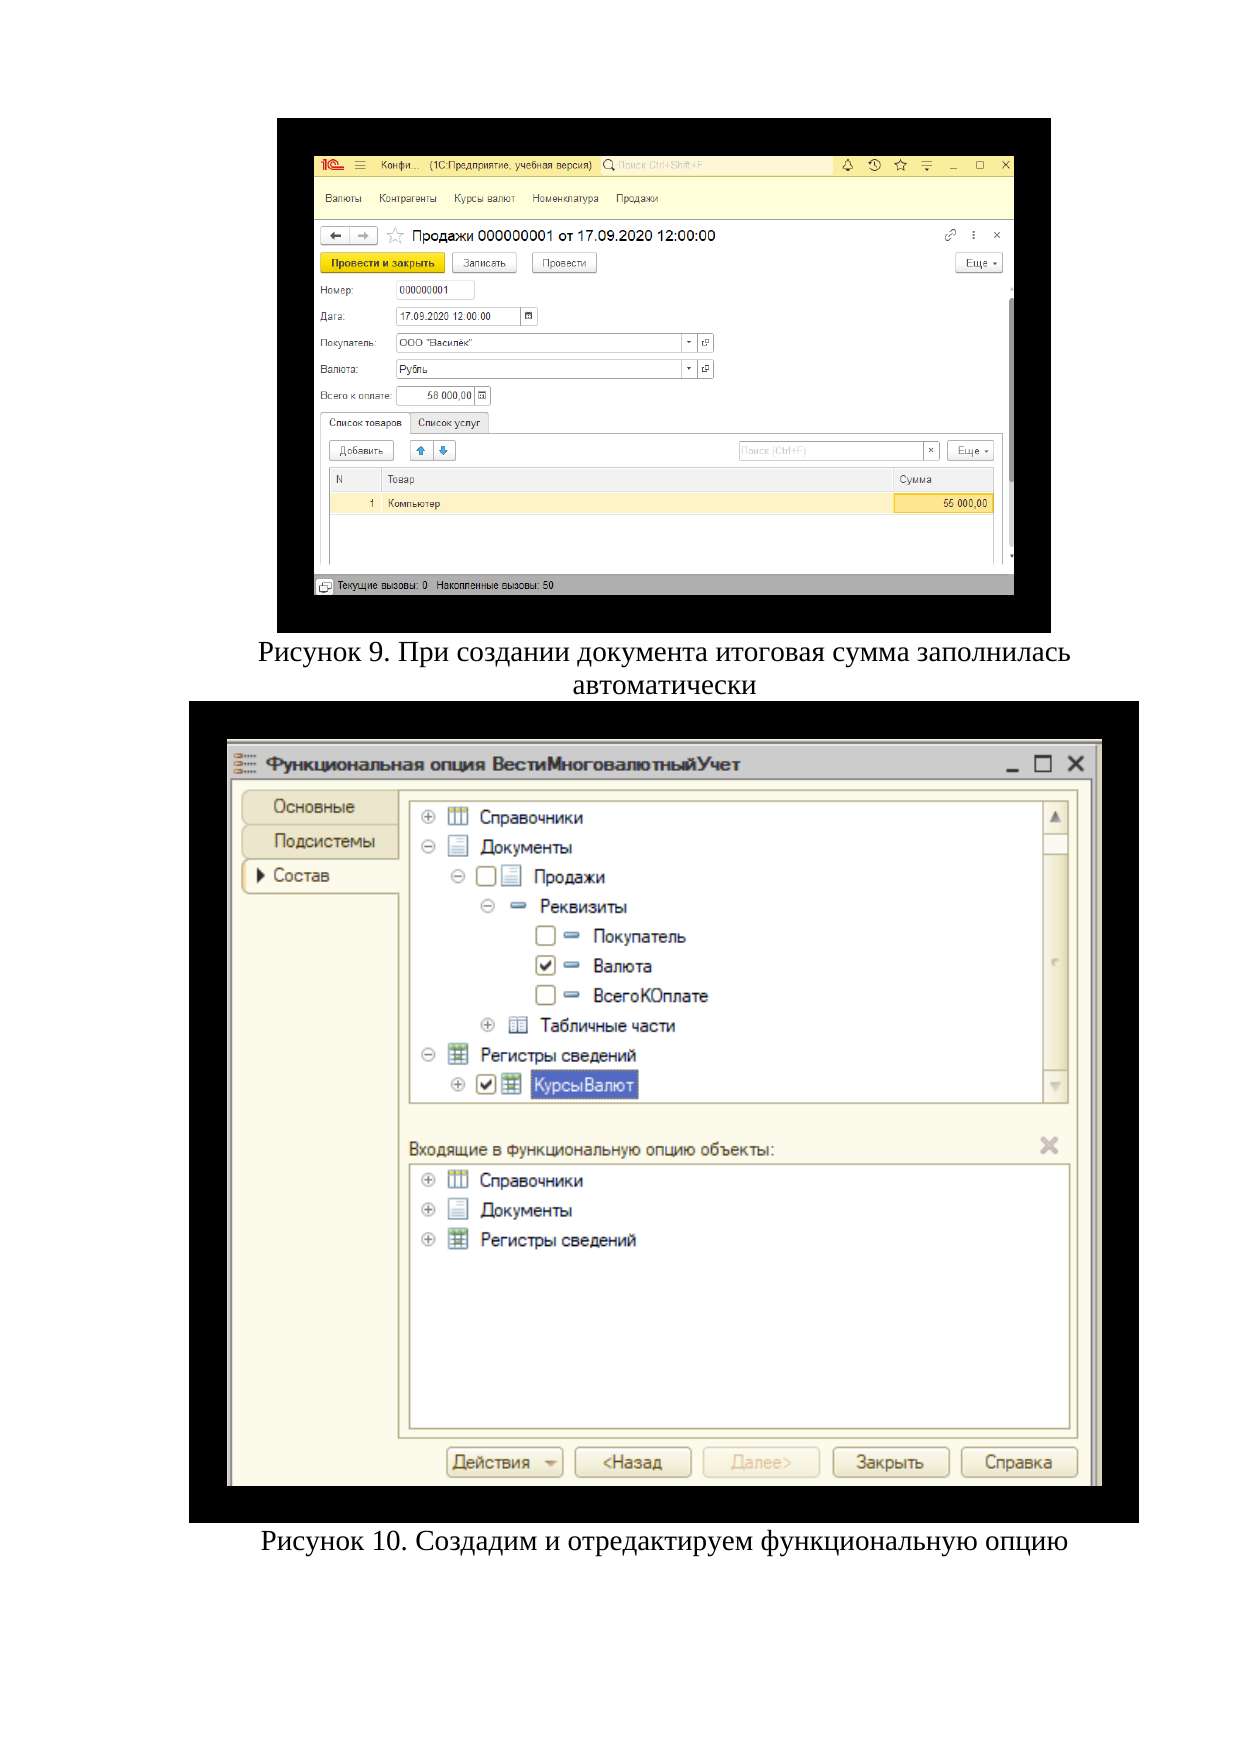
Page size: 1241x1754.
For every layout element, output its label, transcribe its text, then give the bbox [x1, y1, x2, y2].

text Рисунок 10. Создадим и отредактируем функциональную опцию [177, 1523, 1152, 1557]
text Рисунок 9. При создании документа итоговая сумма заполнилась автоматически [177, 634, 1152, 701]
picture [227, 739, 1102, 1486]
picture [314, 156, 1014, 595]
